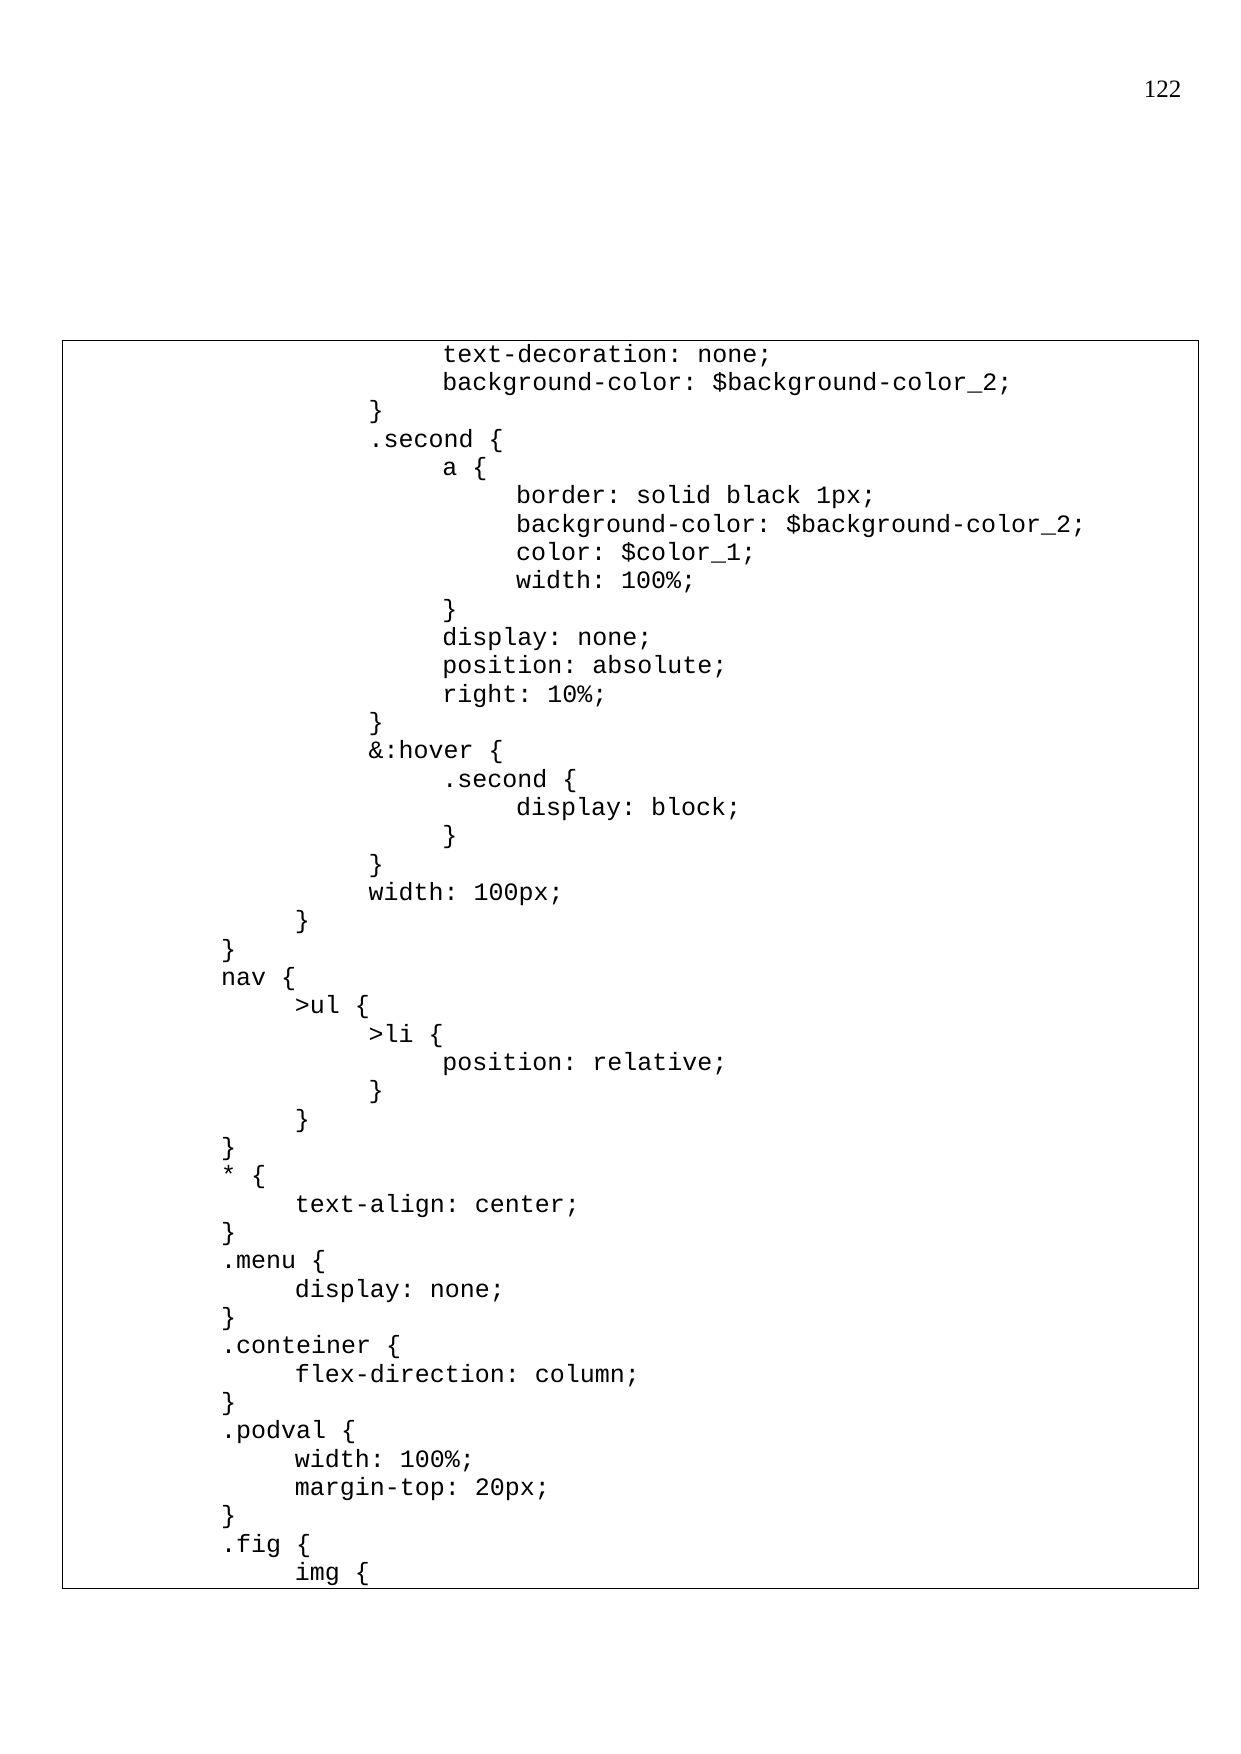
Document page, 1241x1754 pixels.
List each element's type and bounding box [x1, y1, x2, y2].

table_header [63, 341, 1198, 1588]
